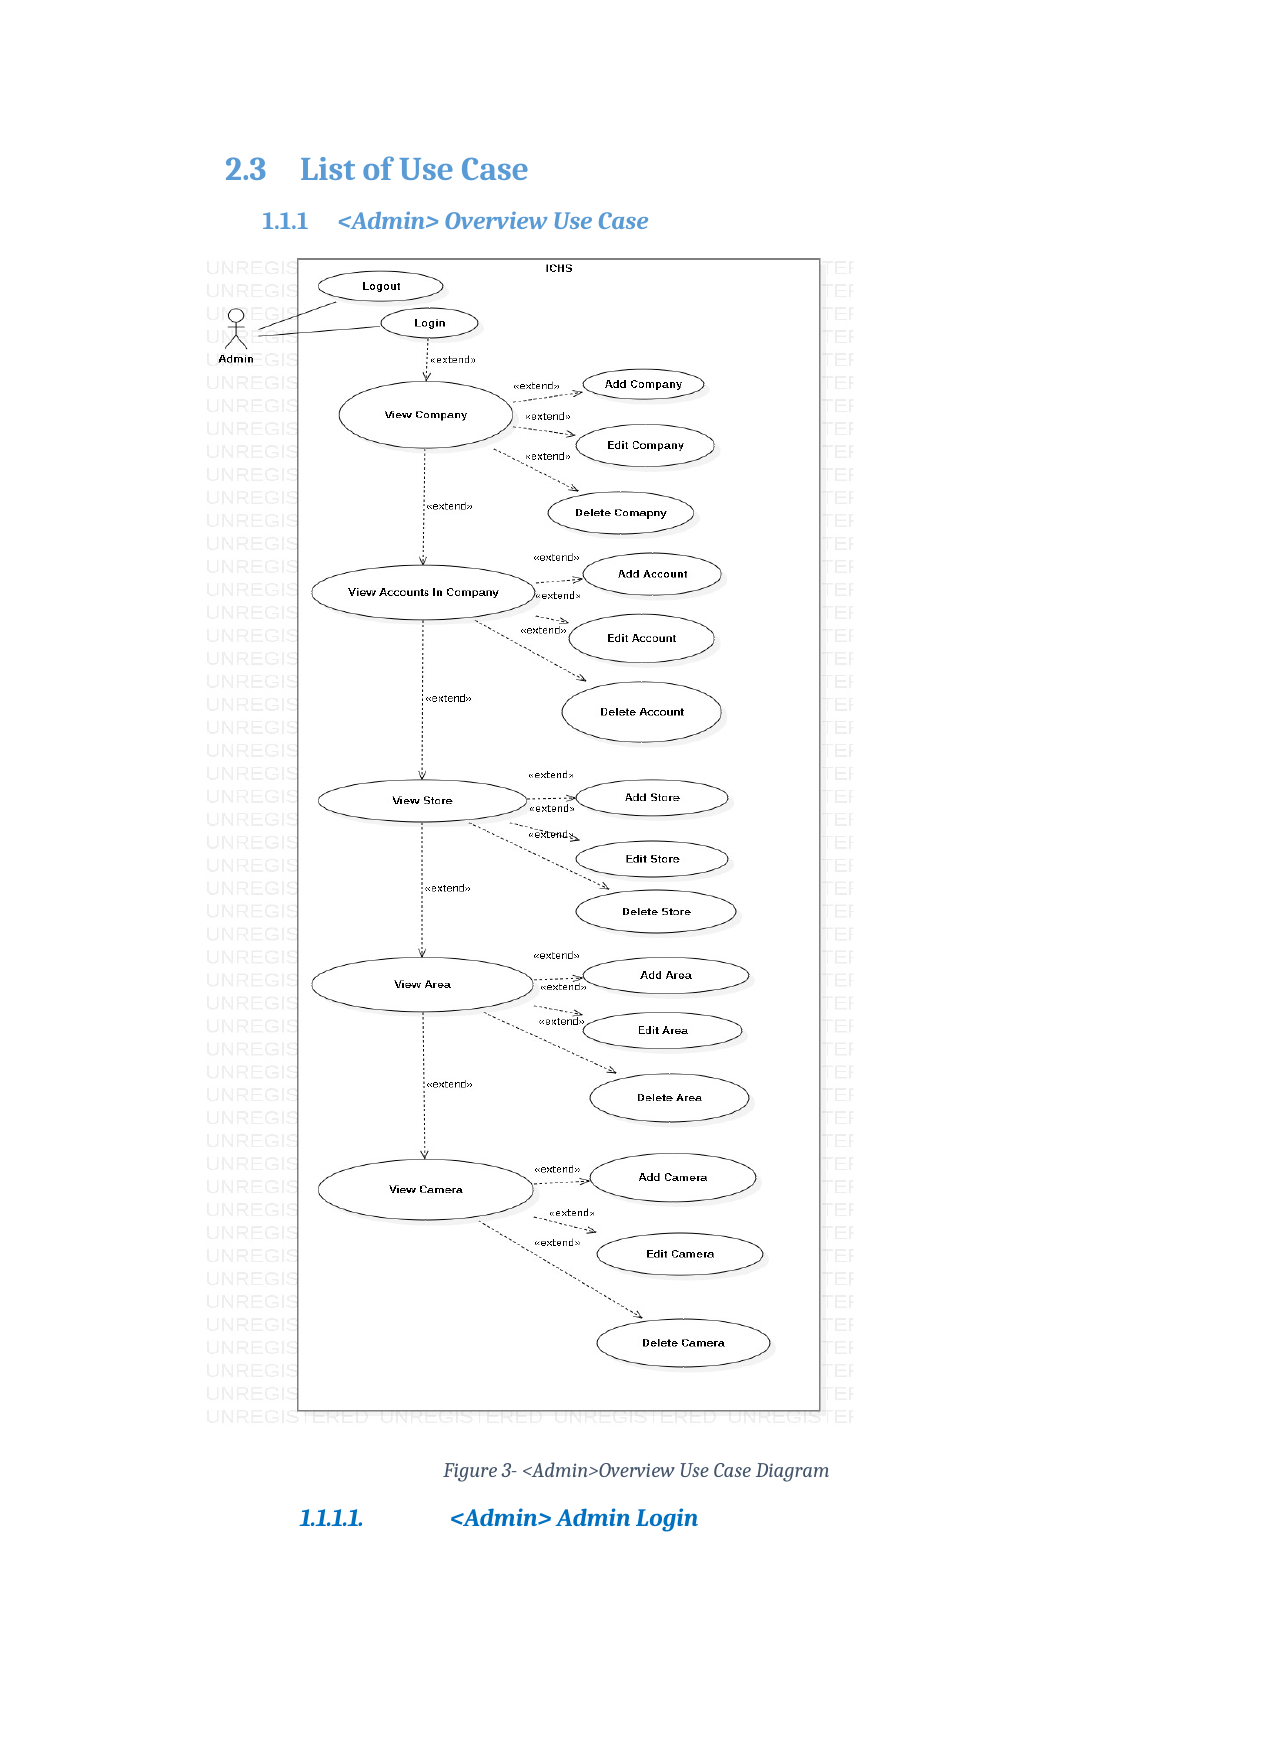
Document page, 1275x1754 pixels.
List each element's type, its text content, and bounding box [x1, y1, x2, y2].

subtitle <Admin> Admin Login [300, 1504, 1125, 1533]
text <Admin> Overview Use Case [262, 207, 1125, 235]
picture [205, 252, 854, 1441]
list List of Use Case [225, 150, 1125, 188]
text Figure 3- <Admin>Overview Use Case Diagram [150, 1459, 1125, 1483]
